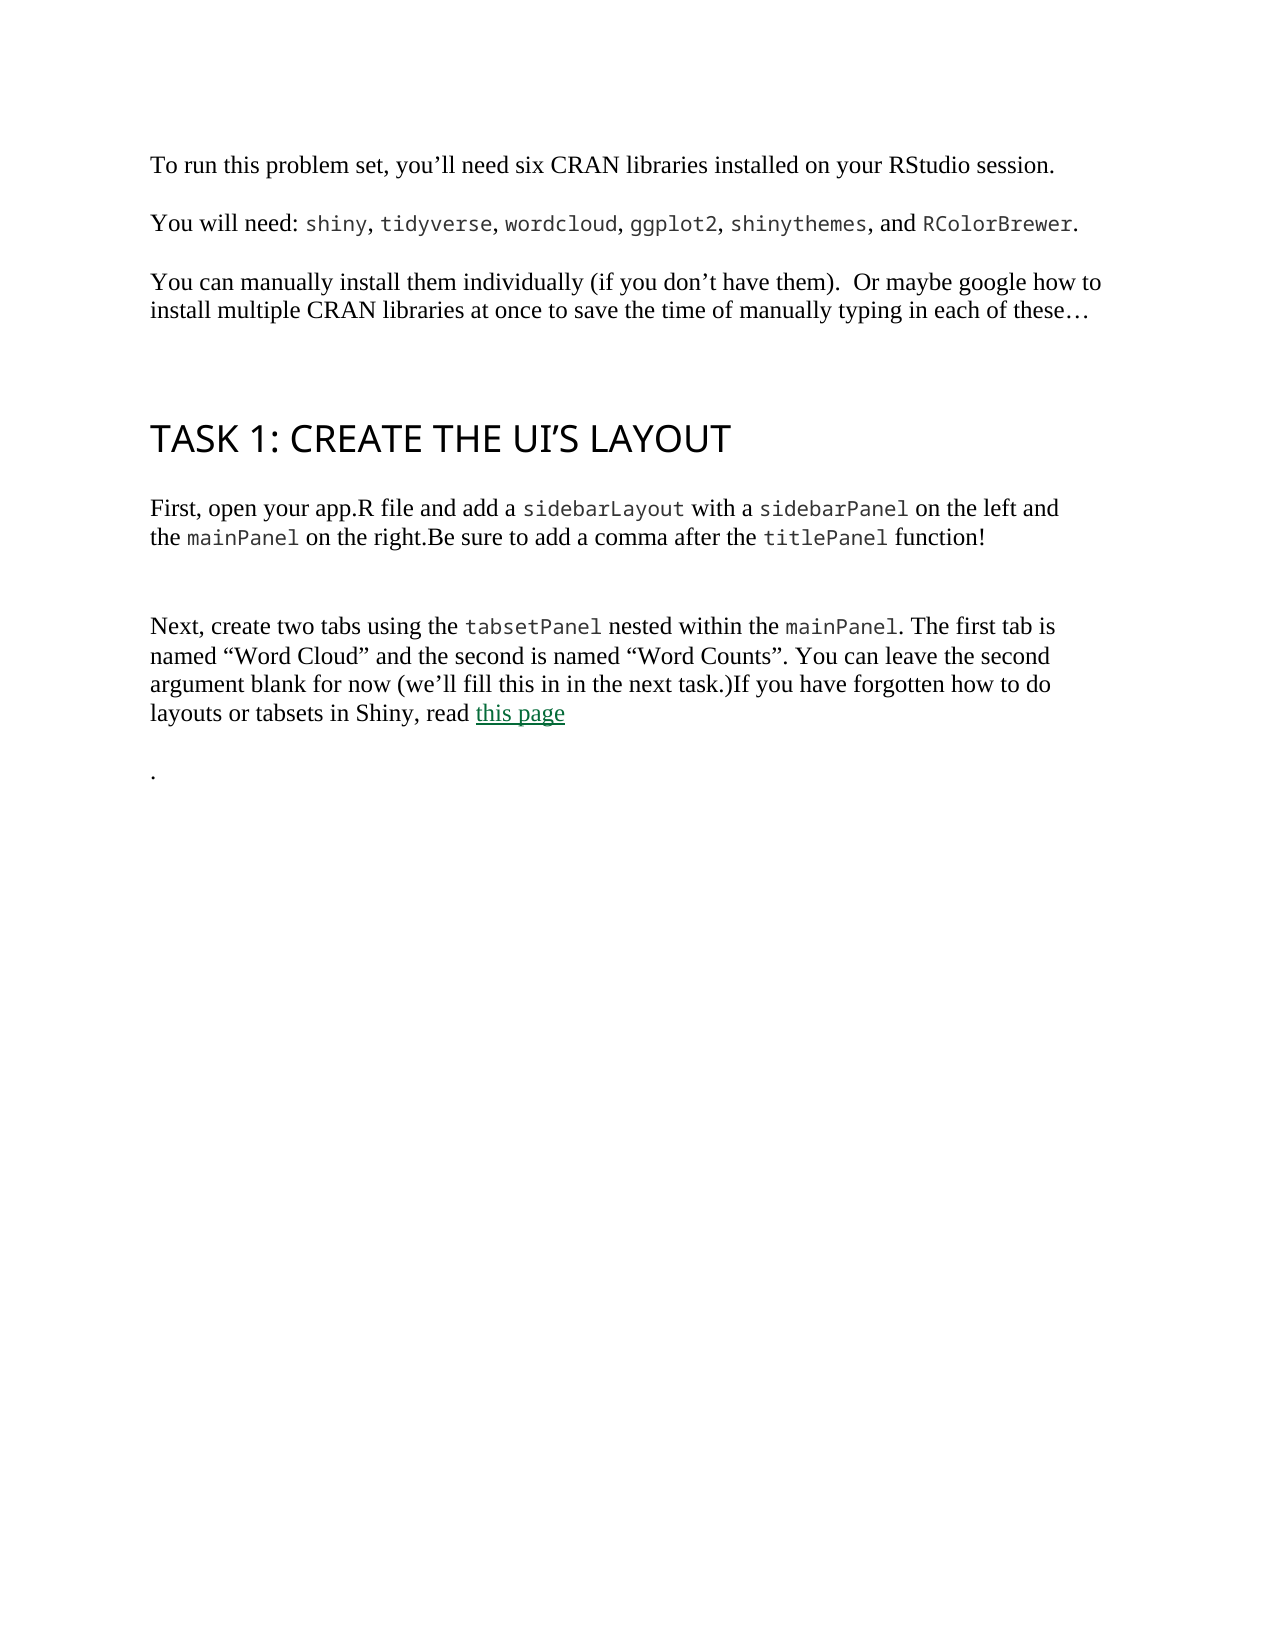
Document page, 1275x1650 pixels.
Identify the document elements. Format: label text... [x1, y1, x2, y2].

text You will need: shiny, tidyverse, wordcloud, ggplot2, shinythemes, and RColorBrewer. [150, 208, 1125, 237]
text To run this problem set, you’ll need six CRAN libraries installed on your RStudio session. [150, 150, 1125, 179]
text Next, create two tabs using the tabsetPanel nested within the mainPanel. The first tab is named “Word Cloud” and the second is named “Word Counts”. You can leave the second argument blank for now (we’ll fill this in in the next task.)If you have forgotten how to do layouts or tabsets in Shiny, read this page . [150, 611, 1125, 784]
text You can manually install them individually (if you don’t have them). Or maybe google how to install multiple CRAN libraries at once to save the time of manually typing in each of these… [150, 267, 1125, 383]
text TASK 1: CREATE THE UI’S LAYOUT [150, 412, 1125, 463]
text First, open your app.R file and add a sidebarLayout with a sidebarPanel on the left and the mainPanel on the right.Be sure to add a comma after the titlePanel function! [150, 493, 1125, 582]
